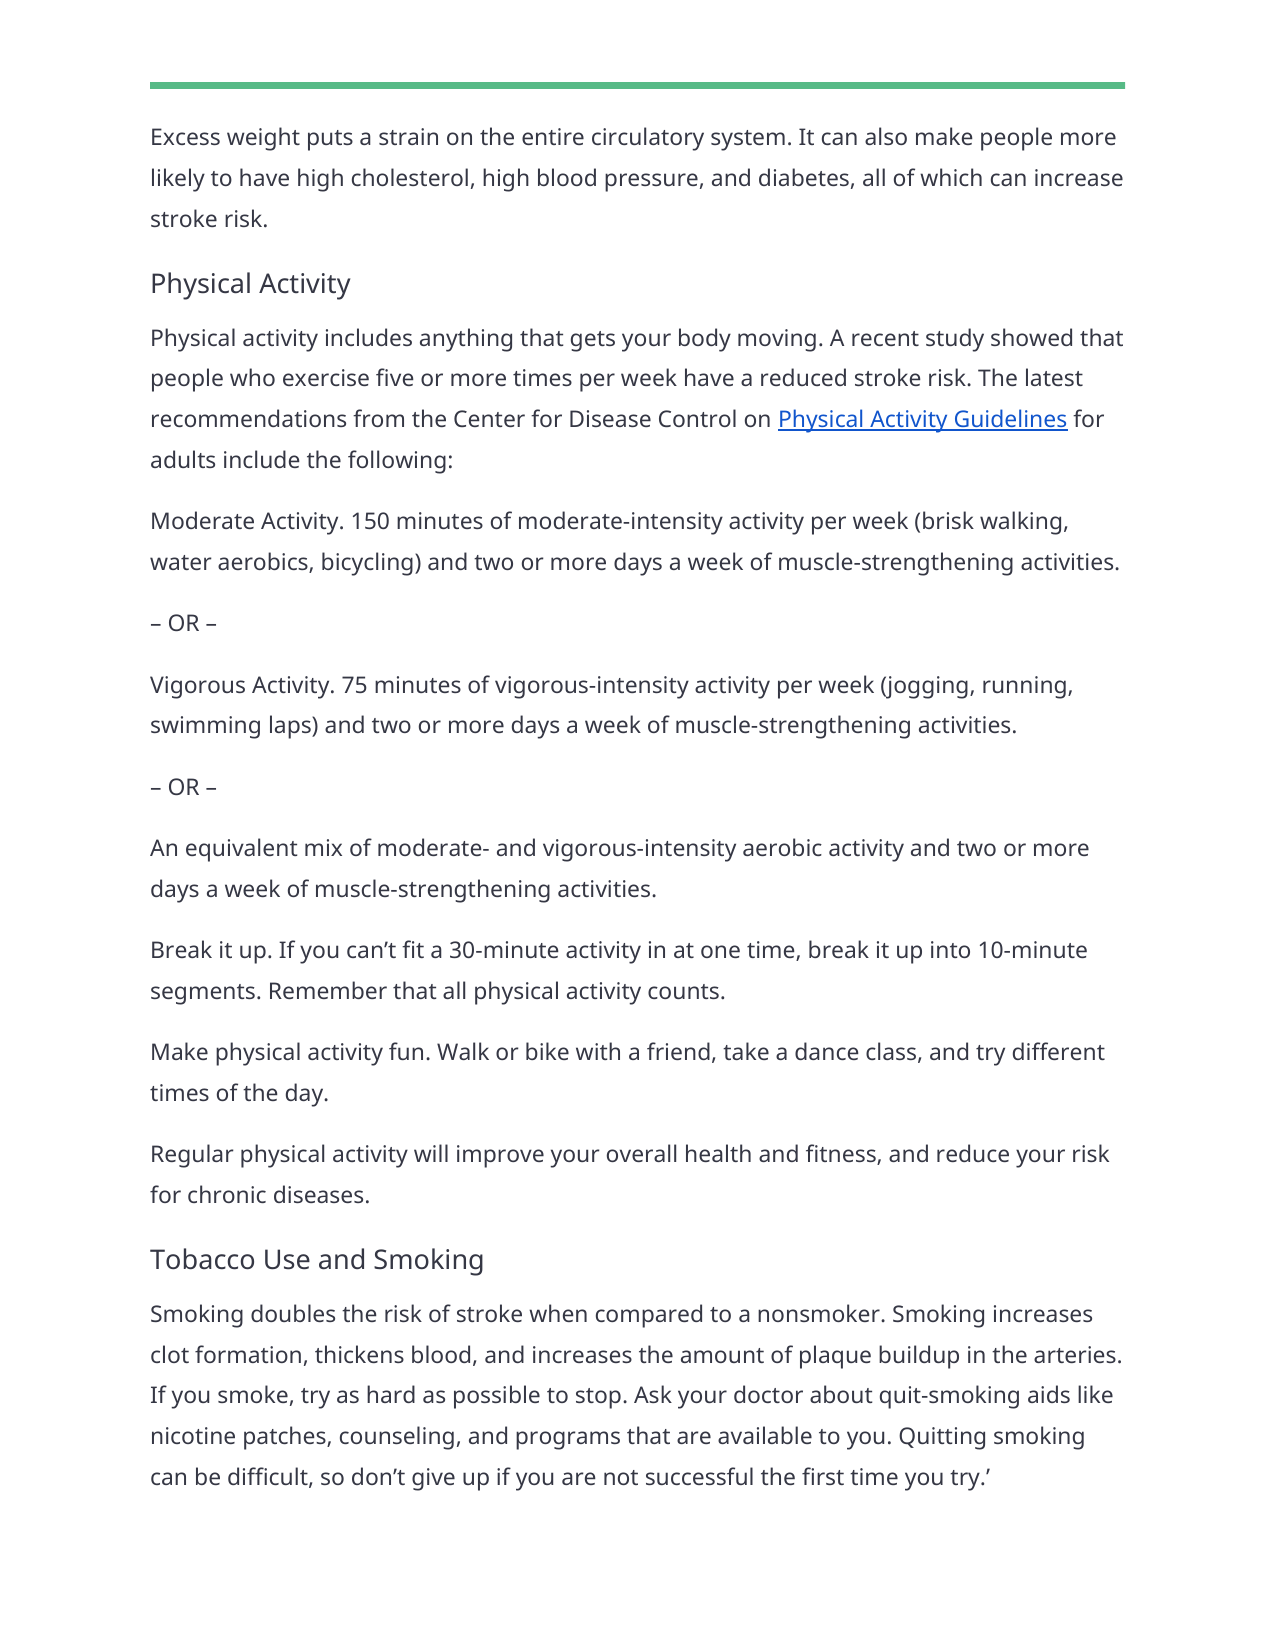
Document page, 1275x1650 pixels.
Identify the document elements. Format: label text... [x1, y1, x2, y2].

text An equivalent mix of moderate- and vigorous-intensity aerobic activity and two or more days a week of muscle-strengthening activities. [150, 832, 1125, 904]
text – OR – [150, 607, 1125, 638]
picture [150, 82, 1125, 89]
text Excess weight puts a strain on the entire circulatory system. It can also make people more likely to have high cholesterol, high blood pressure, and diabetes, all of which can increase stroke risk. [150, 121, 1125, 234]
subtitle Physical Activity [150, 264, 1125, 301]
text Smoking doubles the risk of stroke when compared to a nonsmoker. Smoking increases clot formation, thickens blood, and increases the amount of plaque buildup in the arteries. If you smoke, try as hard as possible to stop. Ask your doctor about quit-smoking aids like nicotine patches, counseling, and programs that are available to you. Quitting smoking can be difficult, so don’t give up if you are not successful the first time you try.’ [150, 1298, 1125, 1492]
text Physical activity includes anything that gets your body moving. A recent study showed that people who exercise five or more times per week have a reduced stroke risk. The latest recommendations from the Center for Disease Control on Physical Activity Guidelines for adults include the following: [150, 322, 1125, 475]
text Regular physical activity will improve your overall health and fitness, and reduce your risk for chronic diseases. [150, 1138, 1125, 1210]
text Vigorous Activity. 75 minutes of vigorous-intensity activity per week (jogging, running, swimming laps) and two or more days a week of muscle-strengthening activities. [150, 669, 1125, 741]
text Moderate Activity. 150 minutes of moderate-intensity activity per week (brisk walking, water aerobics, bicycling) and two or more days a week of muscle-strengthening activities. [150, 505, 1125, 577]
text Break it up. If you can’t fit a 30-minute activity in at one time, break it up into 10-minute segments. Remember that all physical activity counts. [150, 934, 1125, 1006]
text Make physical activity fun. Walk or bike with a friend, take a dance class, and try different times of the day. [150, 1036, 1125, 1108]
text – OR – [150, 771, 1125, 802]
subtitle Tobacco Use and Smoking [150, 1241, 1125, 1277]
